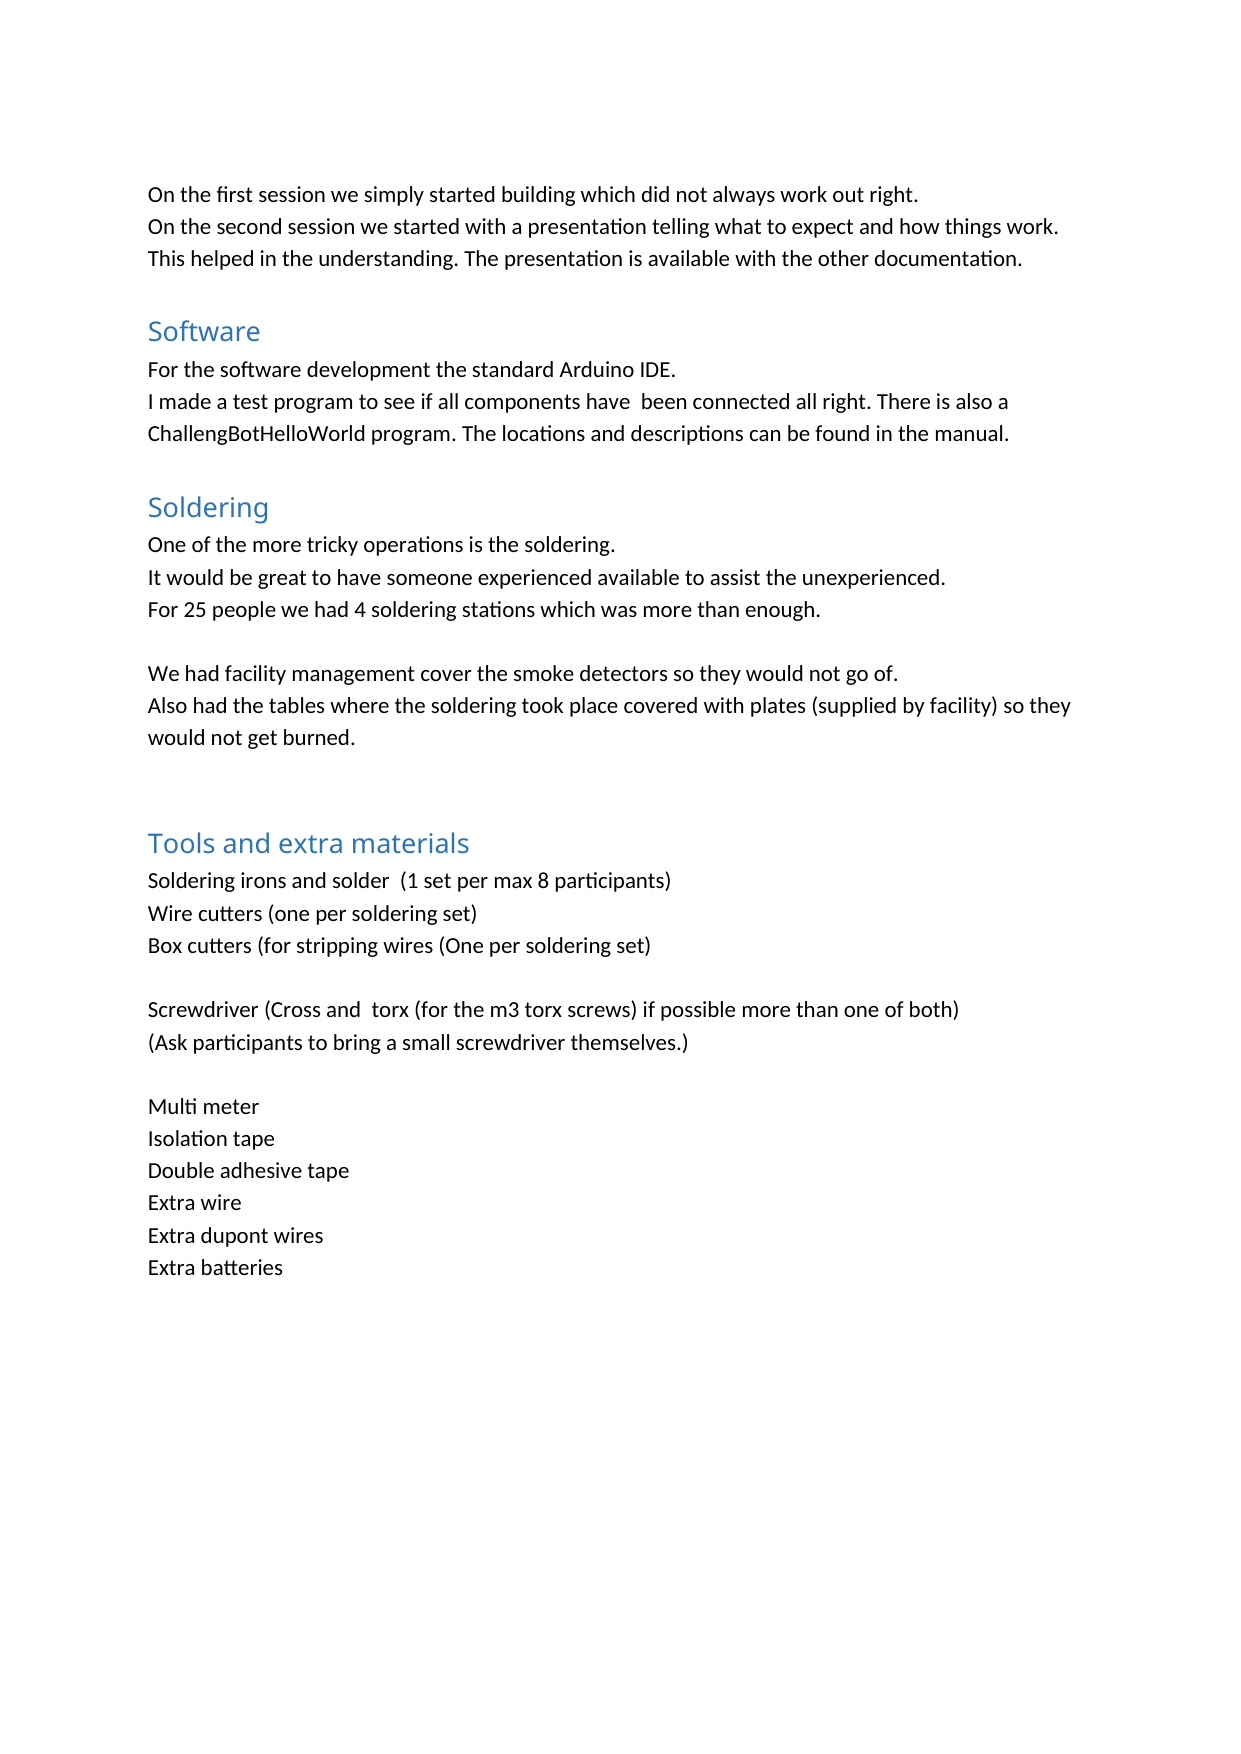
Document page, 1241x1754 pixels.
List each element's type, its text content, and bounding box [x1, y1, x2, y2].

text Screwdriver (Cross and torx (for the m3 torx screws) if possible more than one of both) [148, 995, 1093, 1023]
subtitle Soldering [148, 488, 1093, 525]
text It would be great to have someone experienced available to assist the unexperienced. [148, 563, 1093, 591]
text (Ask participants to bring a small screwdriver themselves.) [148, 1028, 1093, 1056]
text For the software development the standard Arduino IDE. I made a test program to see if all components have been connected all right. There is also a ChallengBotHelloWorld program. The locations and descriptions can be found in the manual. [148, 355, 1093, 447]
text On the second session we started with a presentation telling what to expect and how things work. [148, 212, 1093, 240]
text Wire cutters (one per soldering set) [148, 899, 1093, 927]
text Extra wire [148, 1188, 1093, 1217]
text Also had the tables where the soldering took place covered with plates (supplied by facility) so they would not get burned. [148, 691, 1093, 752]
text This helped in the understanding. The presentation is available with the other documentation. [148, 244, 1093, 272]
text On the first session we simply started building which did not always work out right. [148, 180, 1093, 208]
subtitle Software [148, 313, 1093, 349]
text Extra dupont wires [148, 1221, 1093, 1249]
text Isolation tape [148, 1124, 1093, 1152]
text One of the more tricky operations is the soldering. [148, 530, 1093, 558]
text Multi meter [148, 1092, 1093, 1120]
text For 25 people we had 4 soldering stations which was more than enough. [148, 595, 1093, 623]
text Soldering irons and solder (1 set per max 8 participants) [148, 867, 1093, 895]
text Extra batteries [148, 1253, 1093, 1281]
text Box cutters (for stripping wires (One per soldering set) [148, 931, 1093, 959]
text We had facility management cover the smoke detectors so they would not go of. [148, 659, 1093, 687]
text Double adhesive tape [148, 1156, 1093, 1184]
subtitle Tools and extra materials [148, 824, 1093, 861]
